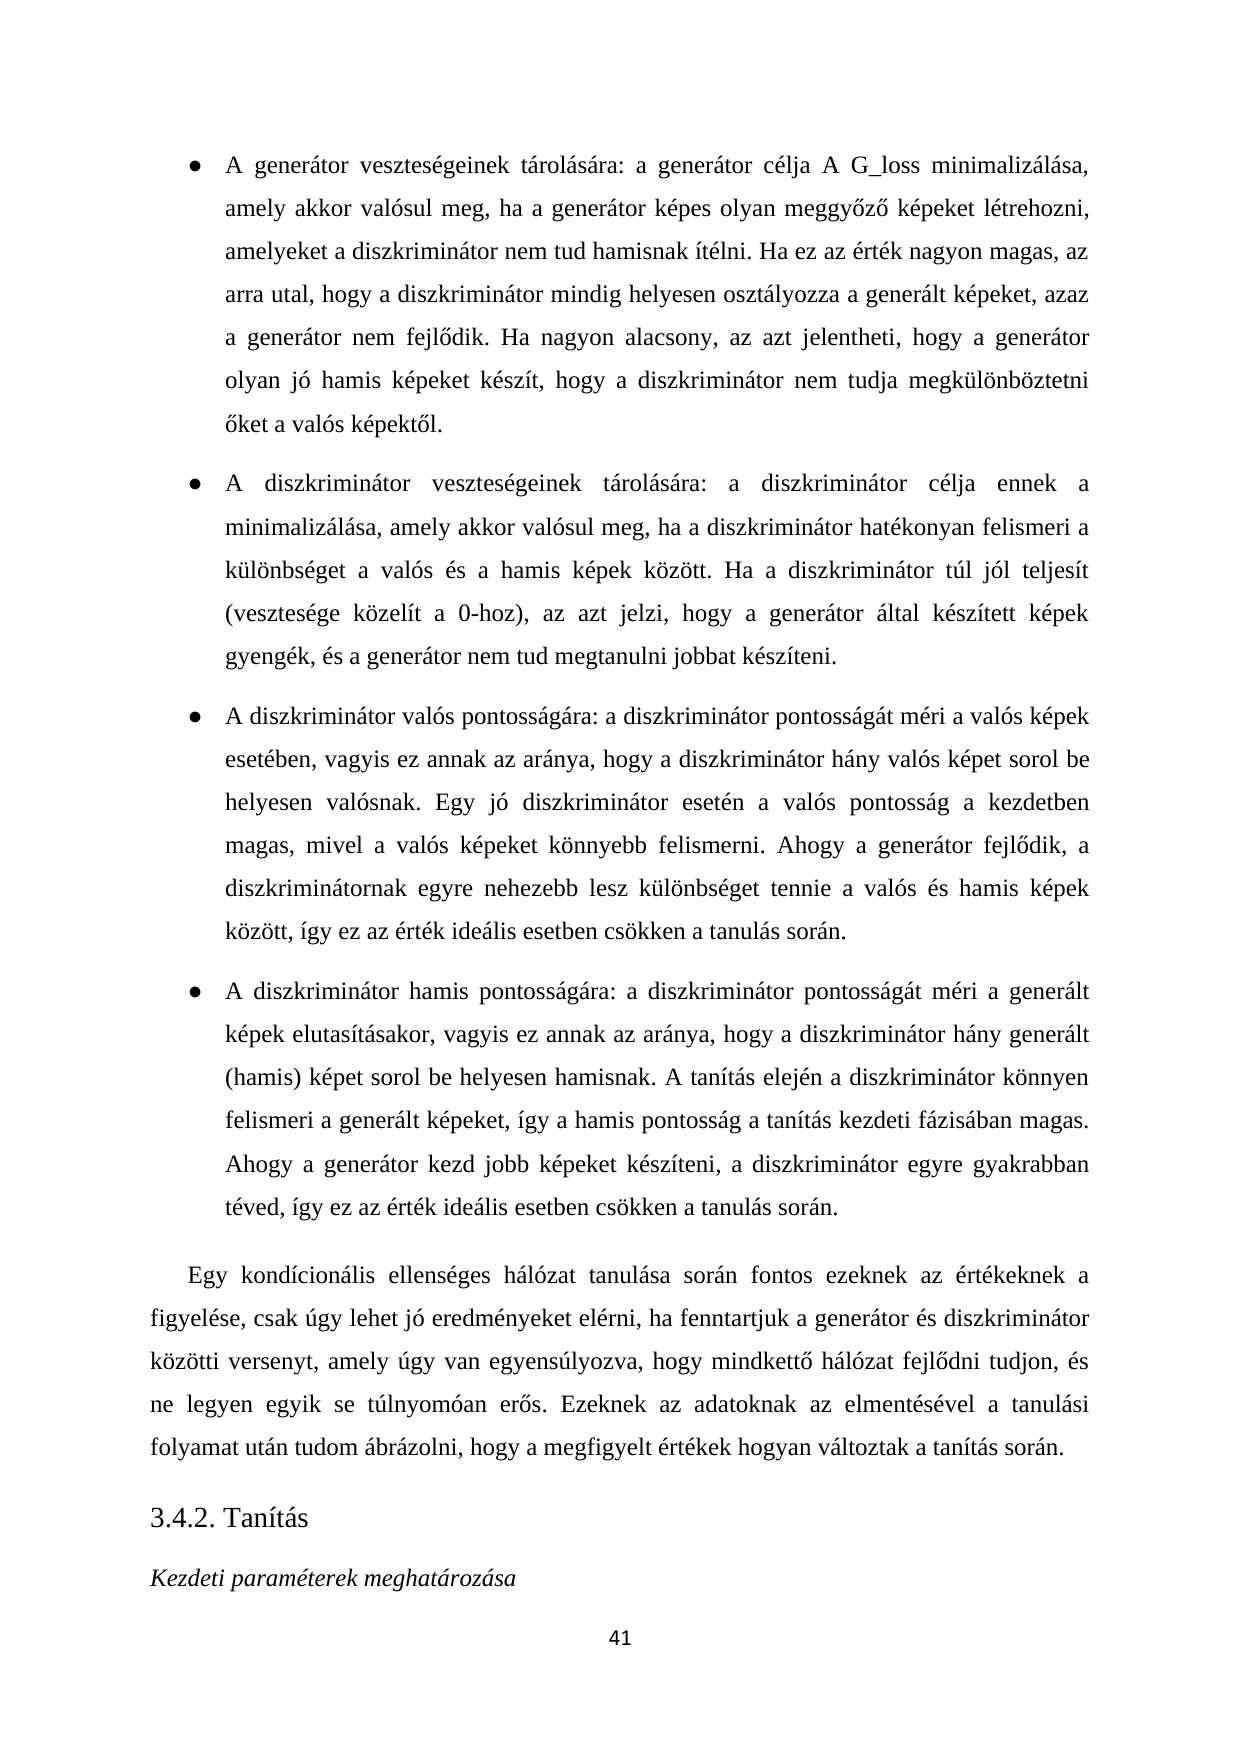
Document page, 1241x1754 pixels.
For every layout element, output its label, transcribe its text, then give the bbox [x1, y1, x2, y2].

text Egy kondícionális ellenséges hálózat tanulása során fontos ezeknek az értékeknek a figyelése, csak úgy lehet jó eredményeket elérni, ha fenntartjuk a generátor és diszkriminátor közötti versenyt, amely úgy van egyensúlyozva, hogy mindkettő hálózat fejlődni tudjon, és ne legyen egyik se túlnyomóan erős. Ezeknek az adatoknak az elmentésével a tanulási folyamat után tudom ábrázolni, hogy a megfigyelt értékek hogyan változtak a tanítás során. [150, 1260, 1090, 1461]
subtitle 3.4.2. Tanítás [150, 1501, 1090, 1534]
list A diszkriminátor valós pontosságára: a diszkriminátor pontosságát méri a valós képek esetében, vagyis ez annak az aránya, hogy a diszkriminátor hány valós képet sorol be helyesen valósnak. Egy jó diszkriminátor esetén a valós pontosság a kezdetben magas, mivel a valós képeket könnyebb felismerni. Ahogy a generátor fejlődik, a diszkriminátornak egyre nehezebb lesz különbséget tennie a valós és hamis képek között, így ez az érték ideális esetben csökken a tanulás során. [187, 701, 1090, 945]
text Kezdeti paraméterek meghatározása [150, 1563, 1090, 1592]
list A generátor veszteségeinek tárolására: a generátor célja A G_loss minimalizálása, amely akkor valósul meg, ha a generátor képes olyan meggyőző képeket létrehozni, amelyeket a diszkriminátor nem tud hamisnak ítélni. Ha ez az érték nagyon magas, az arra utal, hogy a diszkriminátor mindig helyesen osztályozza a generált képeket, azaz a generátor nem fejlődik. Ha nagyon alacsony, az azt jelentheti, hogy a generátor olyan jó hamis képeket készít, hogy a diszkriminátor nem tudja megkülönböztetni őket a valós képektől. [187, 150, 1090, 437]
list A diszkriminátor hamis pontosságára: a diszkriminátor pontosságát méri a generált képek elutasításakor, vagyis ez annak az aránya, hogy a diszkriminátor hány generált (hamis) képet sorol be helyesen hamisnak. A tanítás elején a diszkriminátor könnyen felismeri a generált képeket, így a hamis pontosság a tanítás kezdeti fázisában magas. Ahogy a generátor kezd jobb képeket készíteni, a diszkriminátor egyre gyakrabban téved, így ez az érték ideális esetben csökken a tanulás során. [187, 976, 1090, 1221]
list A diszkriminátor veszteségeinek tárolására: a diszkriminátor célja ennek a minimalizálása, amely akkor valósul meg, ha a diszkriminátor hatékonyan felismeri a különbséget a valós és a hamis képek között. Ha a diszkriminátor túl jól teljesít (vesztesége közelít a 0-hoz), az azt jelzi, hogy a generátor által készített képek gyengék, és a generátor nem tud megtanulni jobbat készíteni. [187, 468, 1090, 670]
